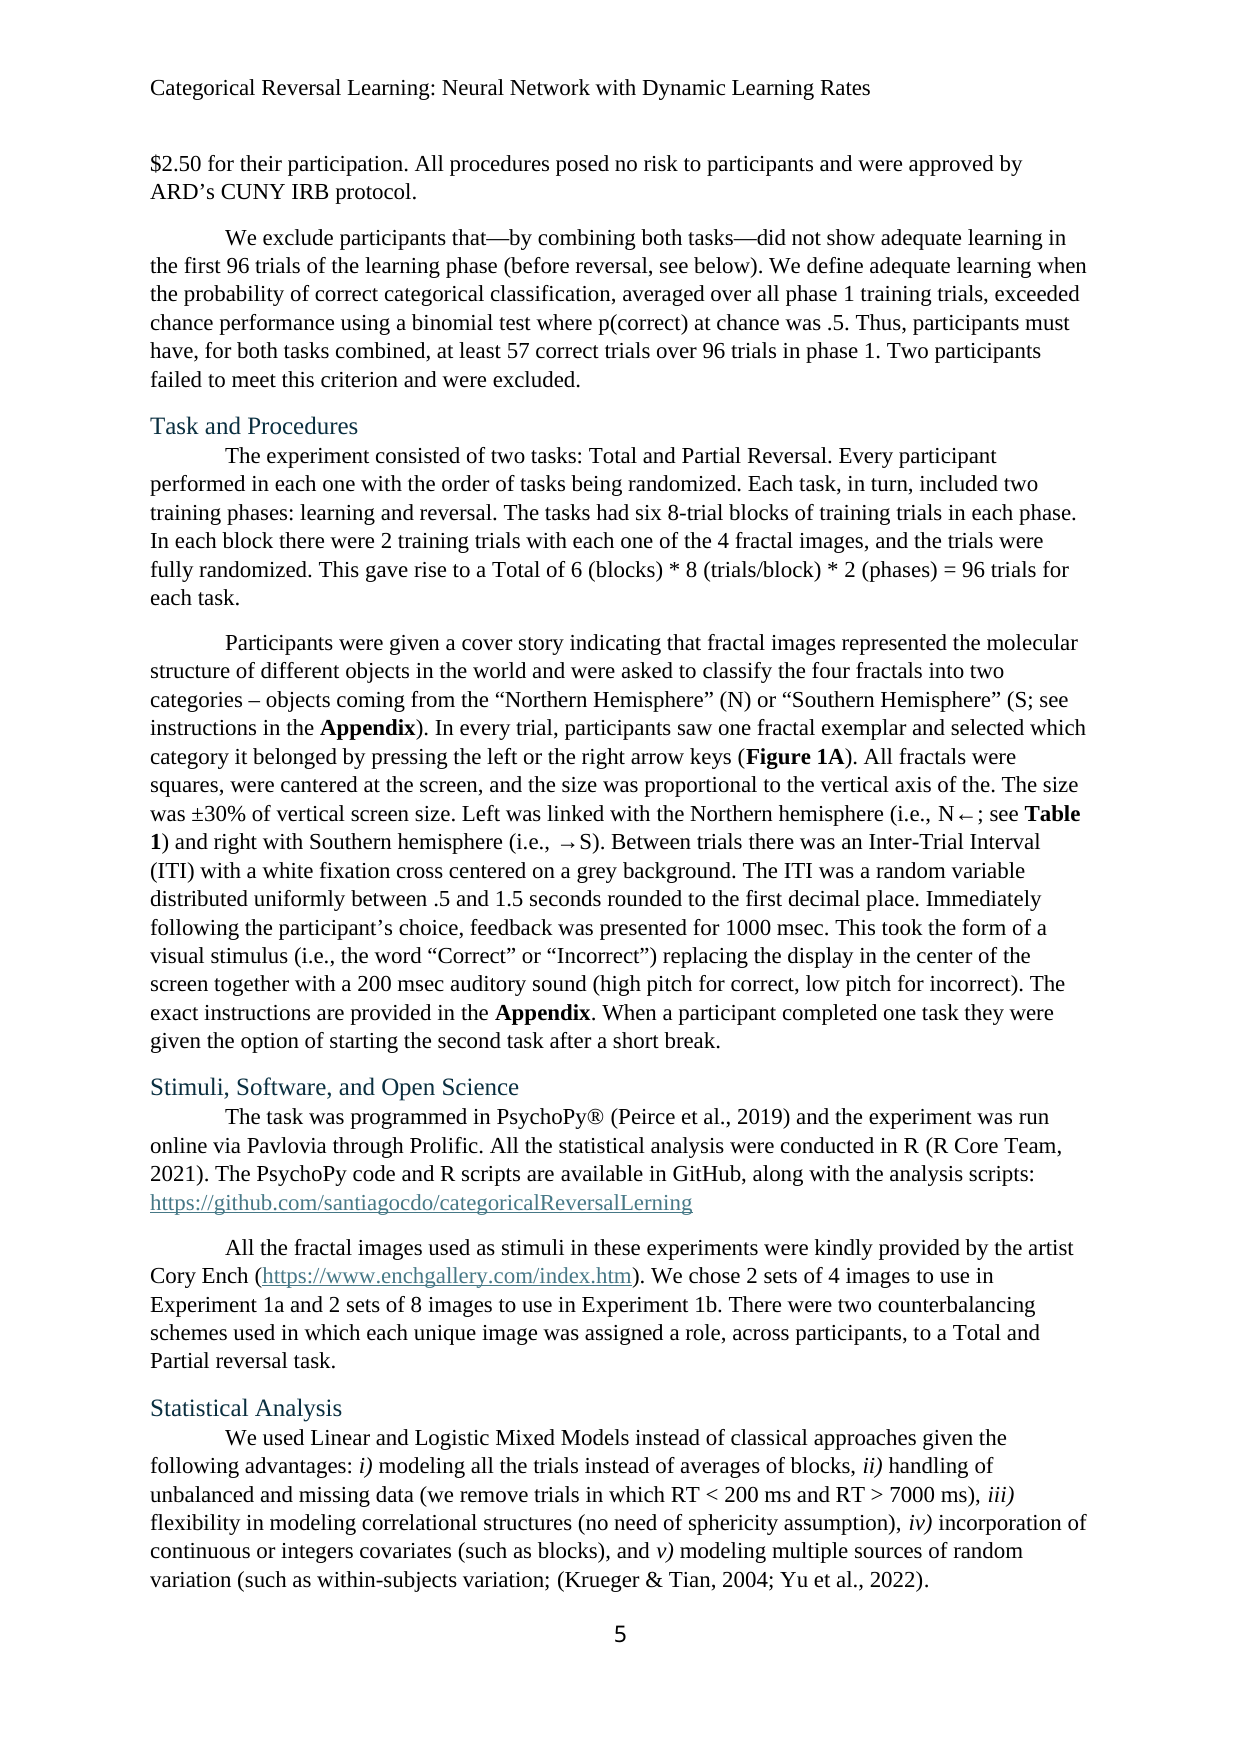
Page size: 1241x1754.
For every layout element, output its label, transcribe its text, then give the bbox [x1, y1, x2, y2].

text All the fractal images used as stimuli in these experiments were kindly provided by the artist Cory Ench (https://www.enchgallery.com/index.htm). We chose 2 sets of 4 images to use in Experiment 1a and 2 sets of 8 images to use in Experiment 1b. There were two counterbalancing schemes used in which each unique image was assigned a role, across participants, to a Total and Partial reversal task. [150, 1234, 1090, 1374]
subtitle Stimuli, Software, and Open Science [150, 1072, 1090, 1101]
text We exclude participants that―by combining both tasks―did not show adequate learning in the first 96 trials of the learning phase (before reversal, see below). We define adequate learning when the probability of correct categorical classification, averaged over all phase 1 training trials, exceeded chance performance using a binomial test where p(correct) at chance was .5. Thus, participants must have, for both tasks combined, at least 57 correct trials over 96 trials in phase 1. Two participants failed to meet this criterion and were excluded. [150, 223, 1090, 392]
subtitle Task and Procedures [150, 411, 1090, 439]
text Participants were given a cover story indicating that fractal images represented the molecular structure of different objects in the world and were asked to classify the four fractals into two categories – objects coming from the “Northern Hemisphere” (N) or “Southern Hemisphere” (S; see instructions in the Appendix). In every trial, participants saw one fractal exemplar and selected which category it belonged by pressing the left or the right arrow keys (Figure 1A). All fractals were squares, were cantered at the screen, and the size was proportional to the vertical axis of the. The size was ±30% of vertical screen size. Left was linked with the Northern hemisphere (i.e., N←; see Table 1) and right with Southern hemisphere (i.e., →S). Between trials there was an Inter-Trial Interval (ITI) with a white fixation cross centered on a grey background. The ITI was a random variable distributed uniformly between .5 and 1.5 seconds rounded to the first decimal place. Immediately following the participant’s choice, feedback was presented for 1000 msec. This took the form of a visual stimulus (i.e., the word “Correct” or “Incorrect”) replacing the display in the center of the screen together with a 200 msec auditory sound (high pitch for correct, low pitch for incorrect). The exact instructions are provided in the Appendix. When a participant completed one task they were given the option of starting the second task after a short break. [150, 629, 1090, 1054]
subtitle Statistical Analysis [150, 1393, 1090, 1421]
text The experiment consisted of two tasks: Total and Partial Reversal. Every participant performed in each one with the order of tasks being randomized. Each task, in turn, included two training phases: learning and reversal. The tasks had six 8-trial blocks of training trials in each phase. In each block there were 2 training trials with each one of the 4 fractal images, and the trials were fully randomized. This gave rise to a Total of 6 (blocks) * 8 (trials/block) * 2 (phases) = 96 trials for each task. [150, 442, 1090, 610]
text We used Linear and Logistic Mixed Models instead of classical approaches given the following advantages: i) modeling all the trials instead of averages of blocks, ii) handling of unbalanced and missing data (we remove trials in which RT < 200 ms and RT > 7000 ms), iii) flexibility in modeling correlational structures (no need of sphericity assumption), iv) incorporation of continuous or integers covariates (such as blocks), and v) modeling multiple sources of random variation (such as within-subjects variation; . [150, 1424, 1090, 1592]
text The task was programmed in PsychoPy® and the experiment was run online via Pavlovia through Prolific. All the statistical analysis were conducted in R . The PsychoPy code and R scripts are available in GitHub, along with the analysis scripts: https://github.com/santiagocdo/categoricalReversalLerning [150, 1103, 1090, 1215]
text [150, 150, 1090, 205]
